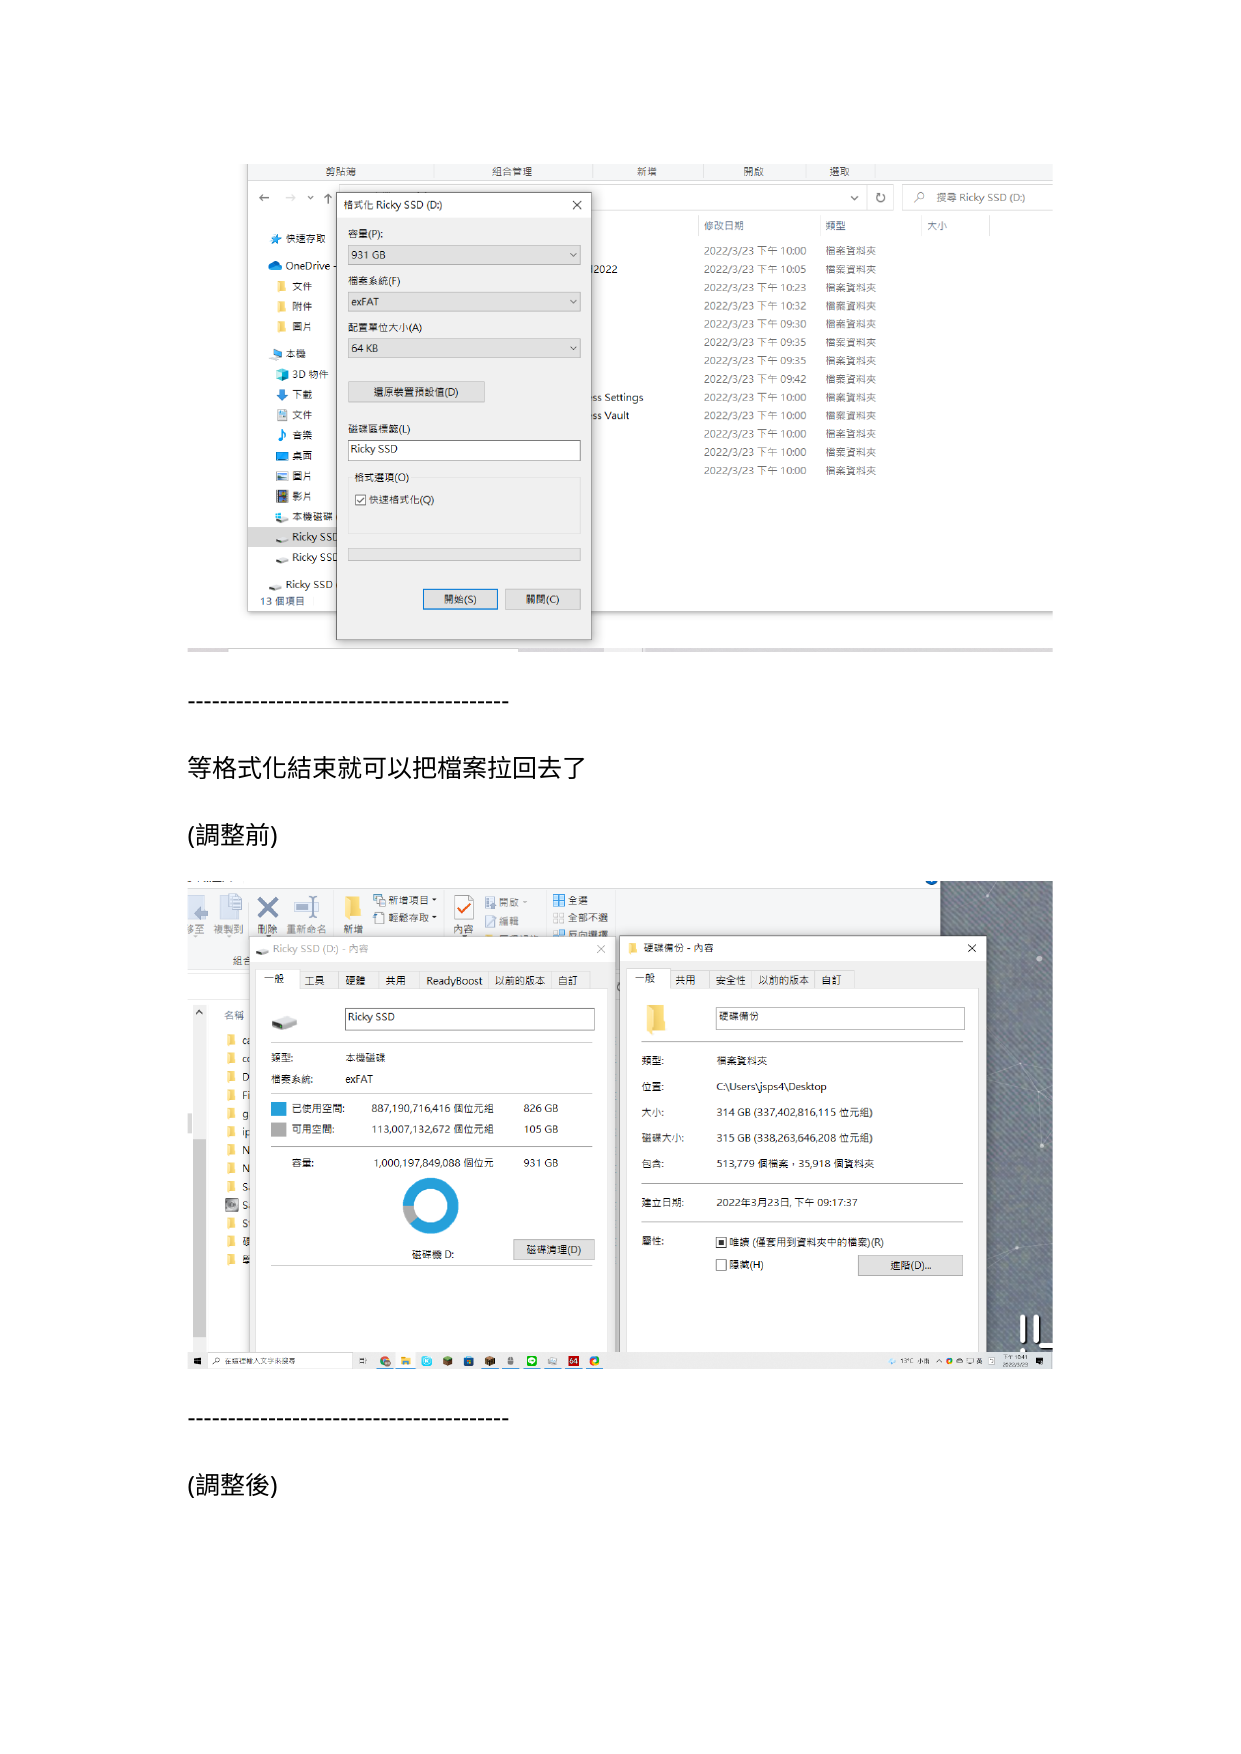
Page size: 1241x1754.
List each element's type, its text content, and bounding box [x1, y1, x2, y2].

text 等格式化結束就可以把檔案拉回去了 [187, 748, 1053, 785]
picture [187, 881, 1053, 1369]
text (調整前) [187, 814, 1053, 852]
text ---------------------------------------- [187, 1398, 1053, 1435]
text (調整後) [187, 1464, 1053, 1502]
text ---------------------------------------- [187, 681, 1053, 719]
picture [187, 164, 1053, 652]
